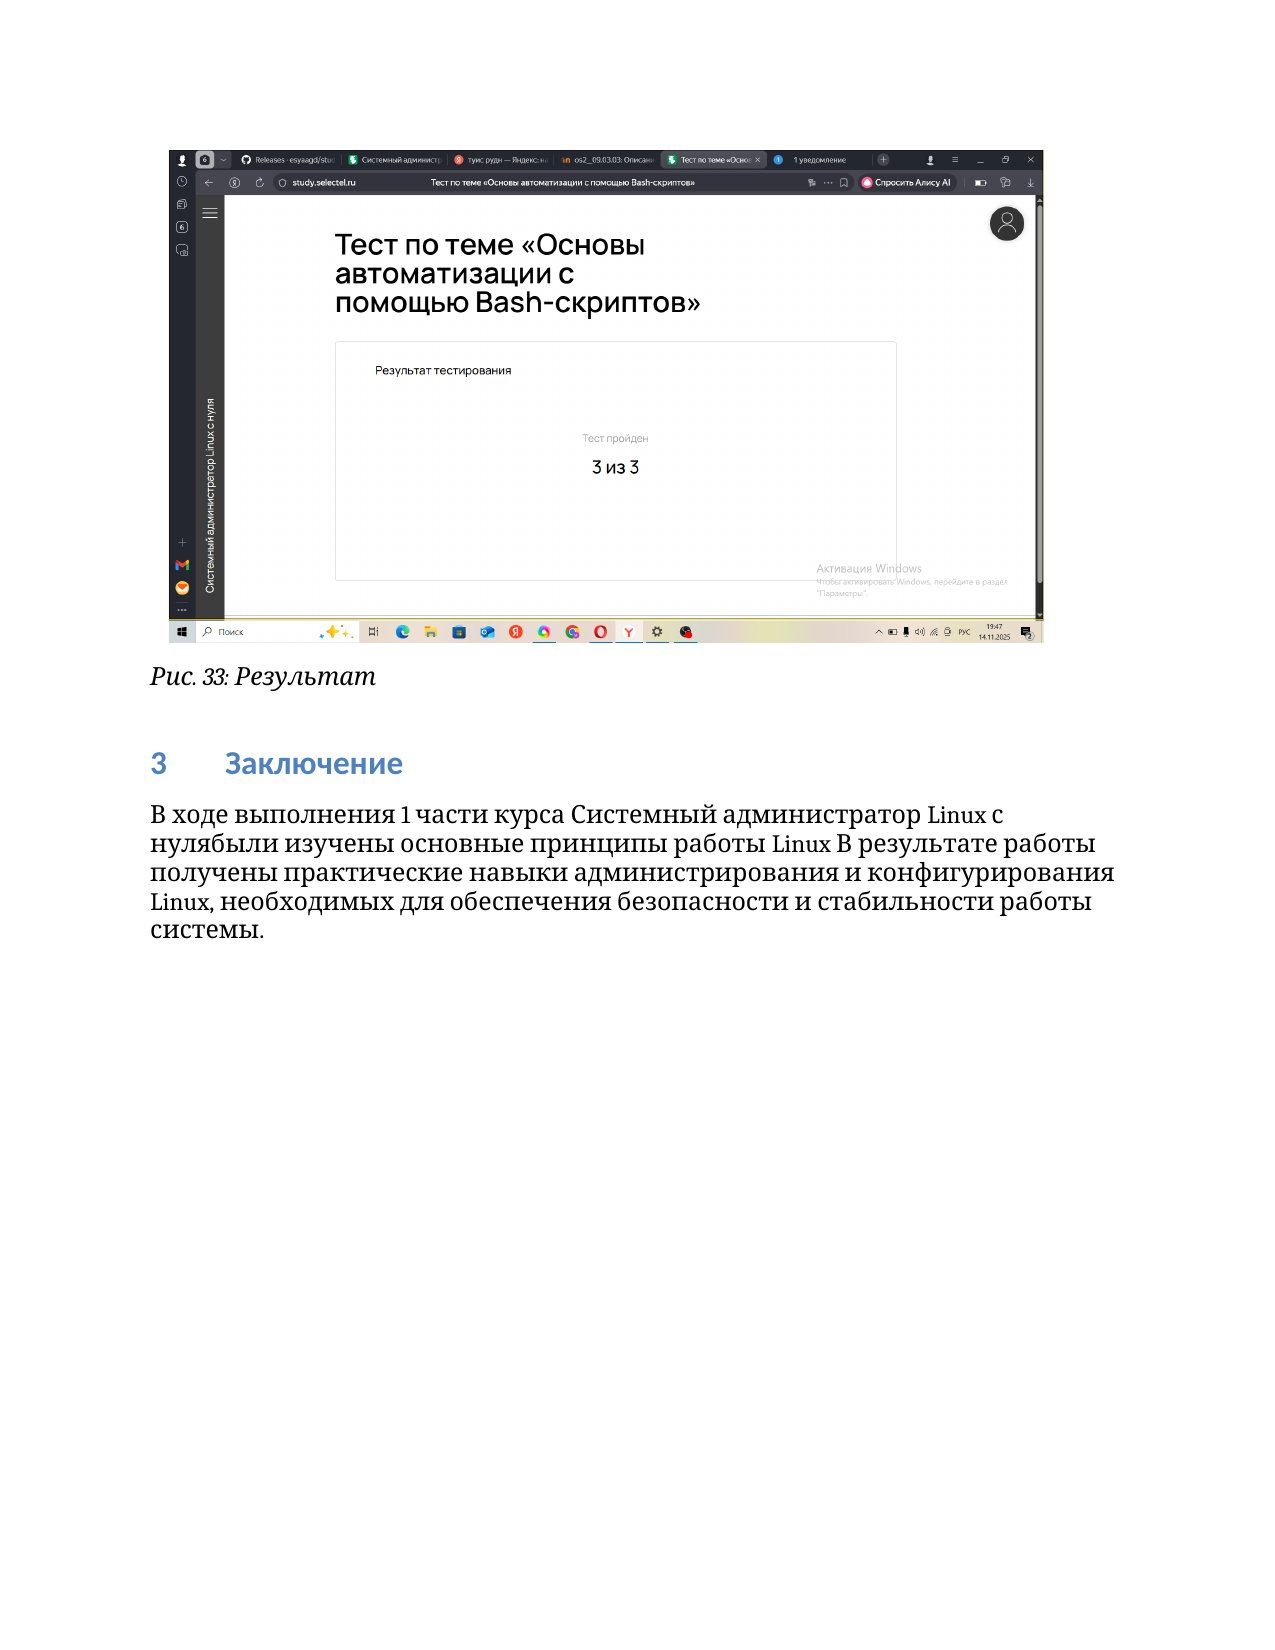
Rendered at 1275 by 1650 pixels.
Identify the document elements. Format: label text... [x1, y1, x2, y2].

text Рис. 33: Результат [150, 663, 1125, 692]
text В ходе выполнения 1 части курса Системный администратор Linux с нулябыли изучены основные принципы работы Linux В результате работы получены практические навыки администрирования и конфигурирования Linux, необходимых для обеспечения безопасности и стабильности работы системы. [150, 801, 1125, 945]
picture [168, 150, 1044, 643]
subtitle 3 Заключение [150, 742, 1125, 782]
